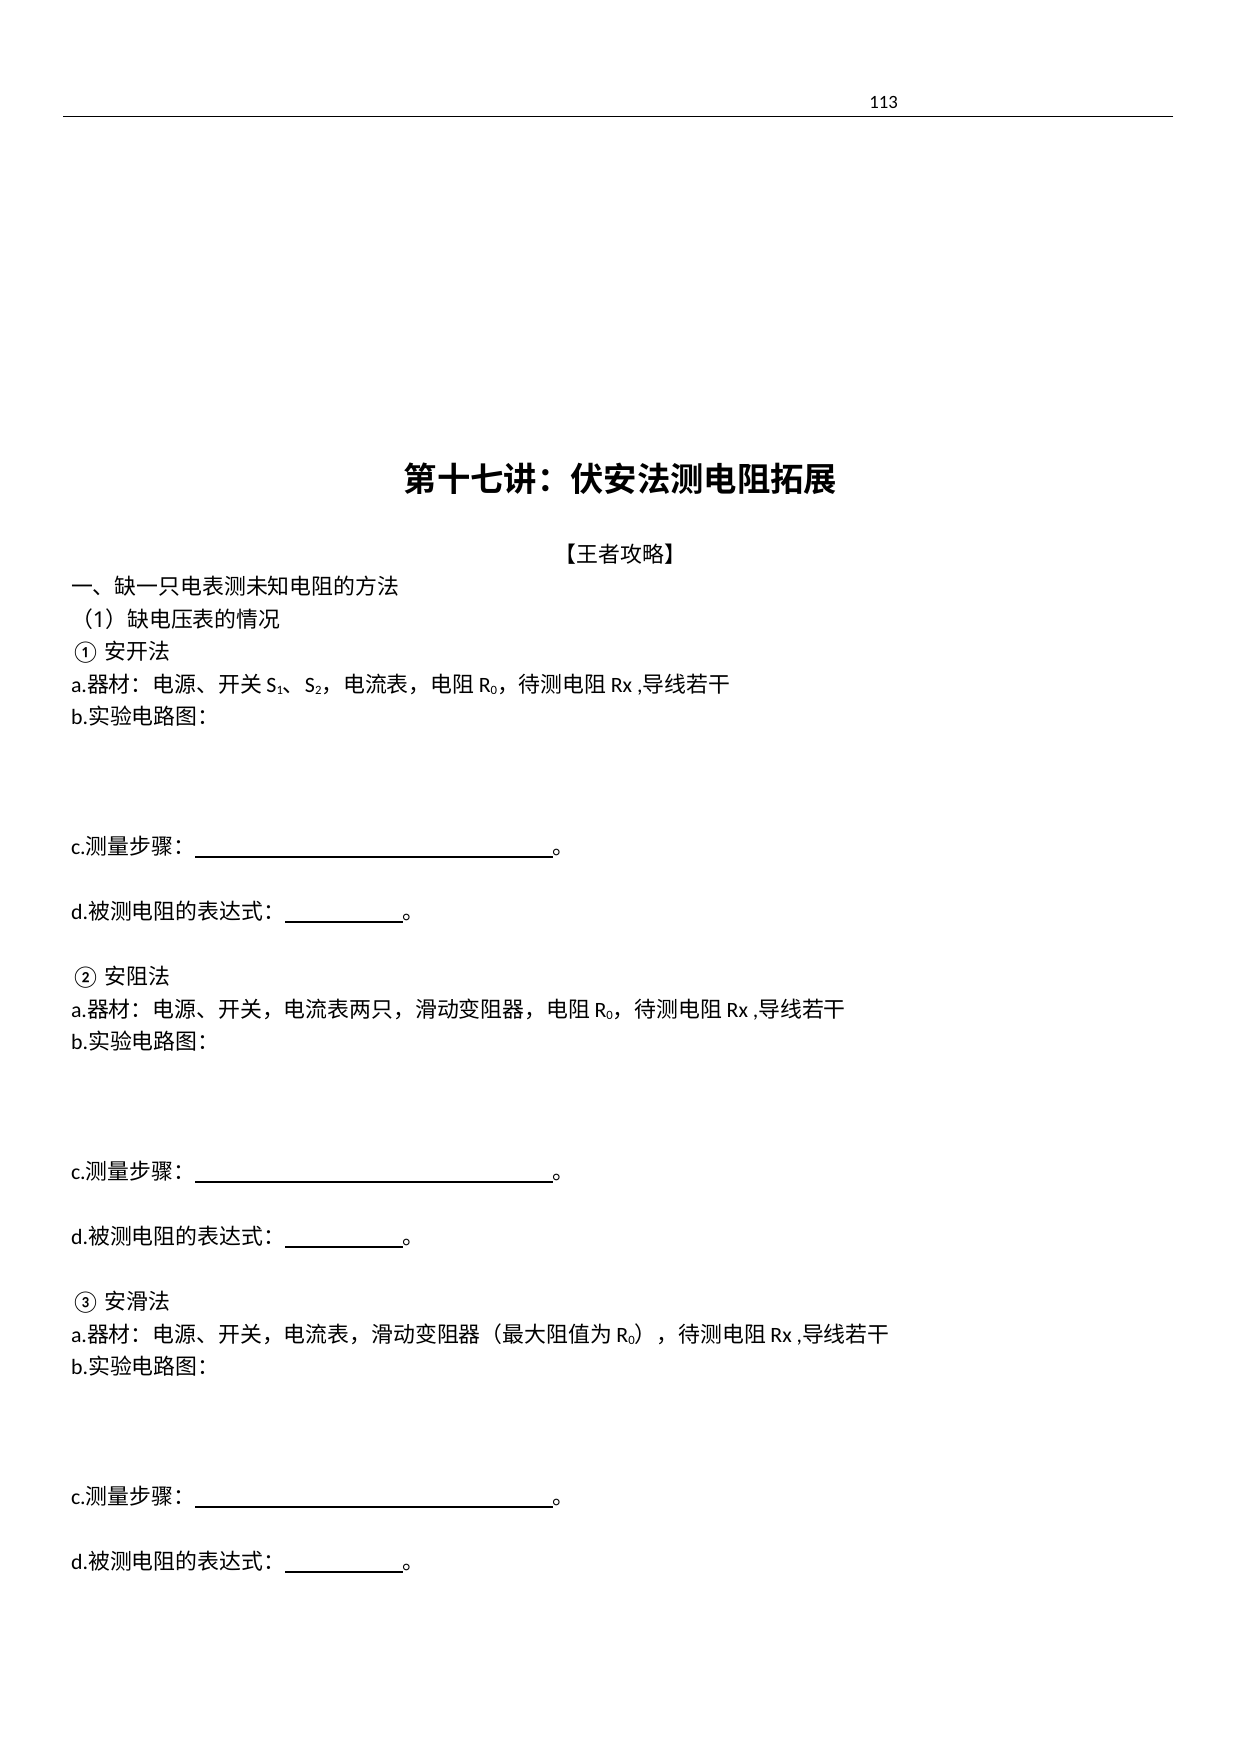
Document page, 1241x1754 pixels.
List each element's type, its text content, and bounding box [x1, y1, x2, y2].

text 【王者攻略】 [71, 536, 1169, 569]
list ②安阻法 [71, 959, 1169, 991]
list ①安开法 [71, 634, 1169, 666]
list b.实验电路图： [71, 1349, 1169, 1381]
list ③安滑法 [71, 1284, 1169, 1316]
list 缺电压表的情况 [71, 601, 1169, 634]
list d.被测电阻的表达式： 。 [71, 894, 1169, 926]
list d.被测电阻的表达式： 。 [71, 1544, 1169, 1576]
subtitle 第十七讲：伏安法测电阻拓展 [71, 444, 1169, 509]
list b.实验电路图： [71, 699, 1169, 731]
list c.测量步骤： 。 [71, 1154, 1169, 1186]
list b.实验电路图： [71, 1024, 1169, 1056]
list a.器材：电源、开关S1、S2，电流表，电阻R0，待测电阻Rx ,导线若干 [71, 666, 1169, 699]
list c.测量步骤： 。 [71, 829, 1169, 861]
list d.被测电阻的表达式： 。 [71, 1219, 1169, 1251]
list 缺一只电表测未知电阻的方法 [71, 569, 1169, 601]
list a.器材：电源、开关，电流表，滑动变阻器（最大阻值为R0），待测电阻Rx ,导线若干 [71, 1316, 1169, 1349]
list c.测量步骤： 。 [71, 1479, 1169, 1511]
list a.器材：电源、开关，电流表两只，滑动变阻器，电阻R0，待测电阻Rx ,导线若干 [71, 991, 1169, 1024]
